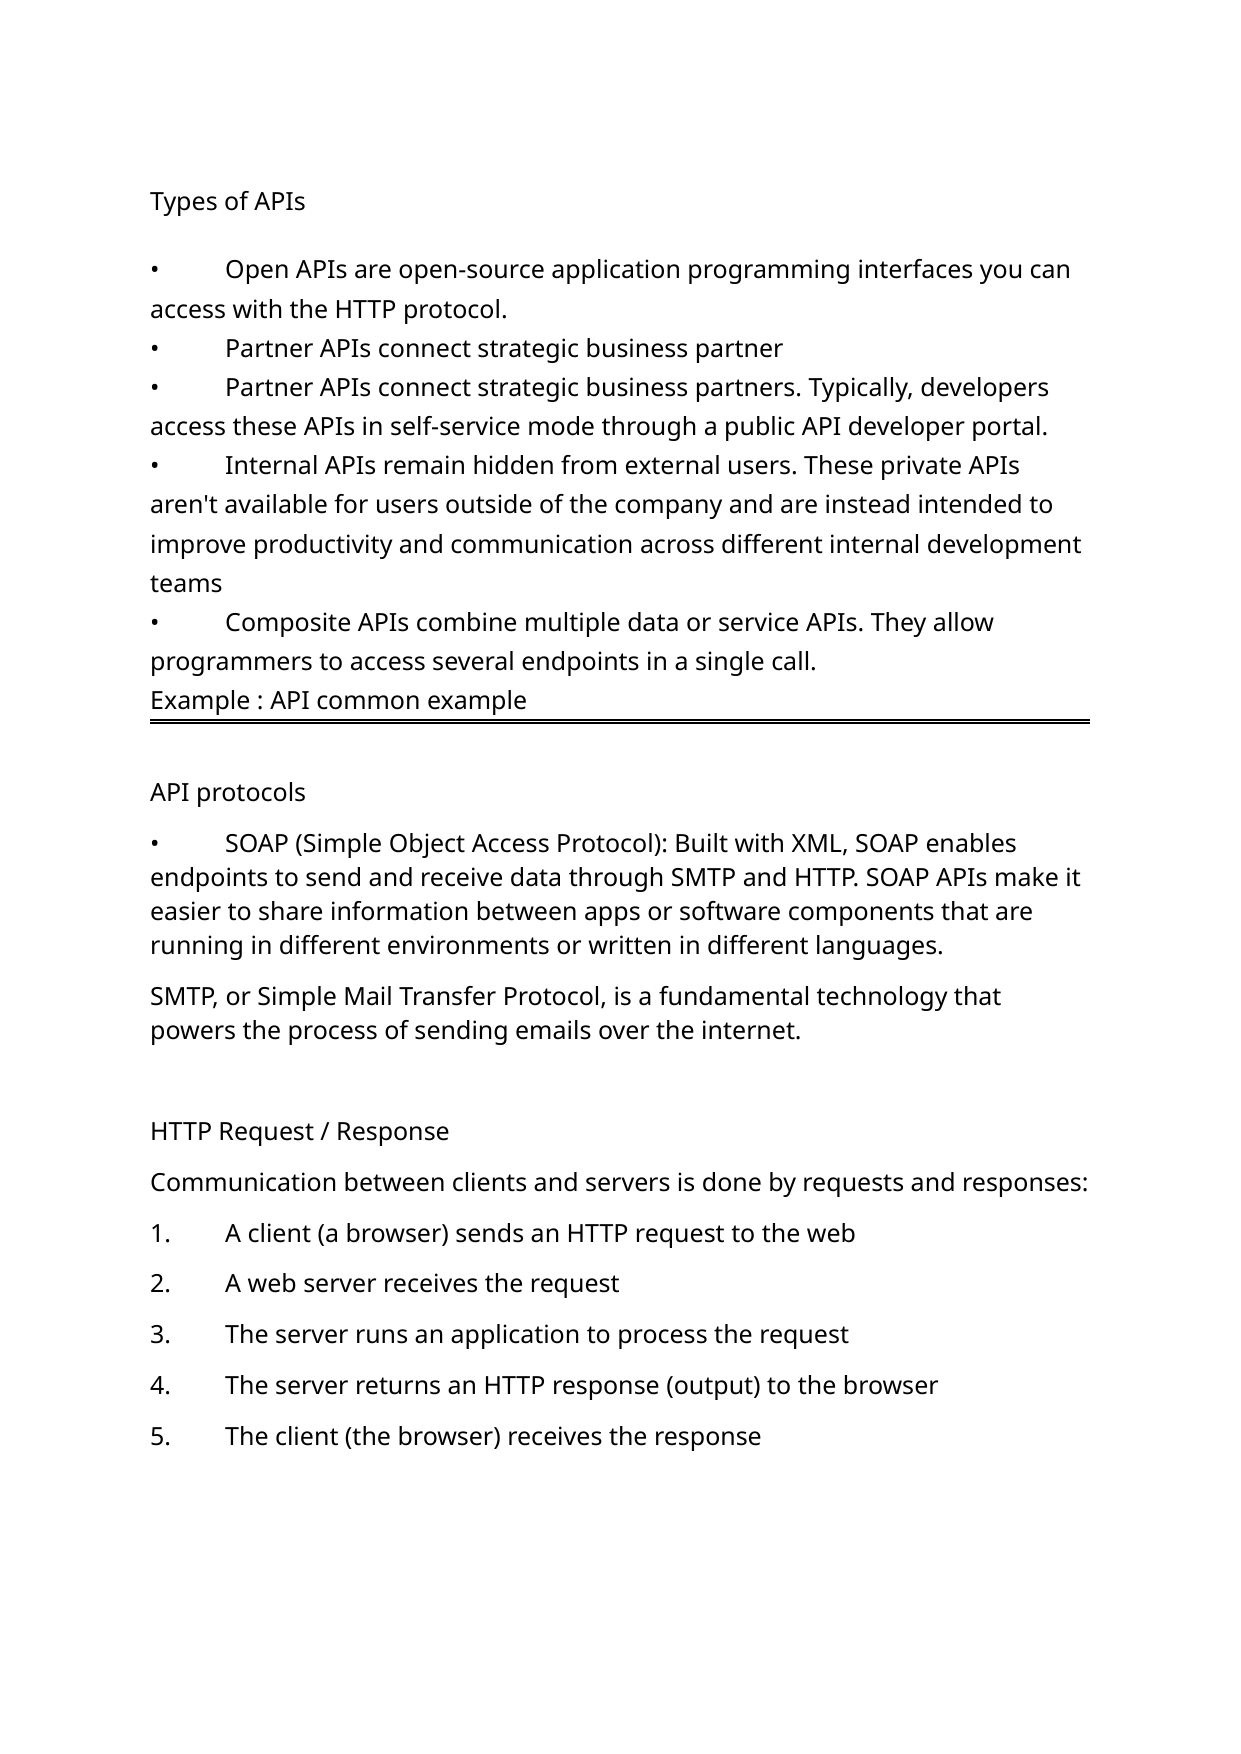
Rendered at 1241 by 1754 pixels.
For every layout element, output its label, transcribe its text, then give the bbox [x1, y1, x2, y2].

text Example : API common example [150, 683, 1090, 719]
text SMTP, or Simple Mail Transfer Protocol, is a fundamental technology that powers the process of sending emails over the internet. [150, 978, 1090, 1046]
text Communication between clients and servers is done by requests and responses: [150, 1164, 1090, 1198]
text API protocols [150, 774, 1090, 809]
text • Open APIs are open-source application programming interfaces you can access with the HTTP protocol. [150, 252, 1090, 325]
text Types of APIs [150, 184, 1090, 218]
text • SOAP (Simple Object Access Protocol): Built with XML, SOAP enables endpoints to send and receive data through SMTP and HTTP. SOAP APIs make it easier to share information between apps or software components that are running in different environments or written in different languages. [150, 825, 1090, 962]
text 5. The client (the browser) receives the response [150, 1418, 1090, 1452]
text 1. A client (a browser) sends an HTTP request to the web [150, 1215, 1090, 1249]
text 3. The server runs an application to process the request [150, 1317, 1090, 1351]
text • Composite APIs combine multiple data or service APIs. They allow programmers to access several endpoints in a single call. [150, 605, 1090, 678]
text HTTP Request / Response [150, 1114, 1090, 1148]
text • Partner APIs connect strategic business partner [150, 331, 1090, 364]
text • Partner APIs connect strategic business partners. Typically, developers access these APIs in self-service mode through a public API developer portal. [150, 370, 1090, 443]
text 4. The server returns an HTTP response (output) to the browser [150, 1367, 1090, 1401]
text • Internal APIs remain hidden from external users. These private APIs aren't available for users outside of the company and are instead intended to improve productivity and communication across different internal development teams [150, 448, 1090, 599]
text 2. A web server receives the request [150, 1266, 1090, 1300]
